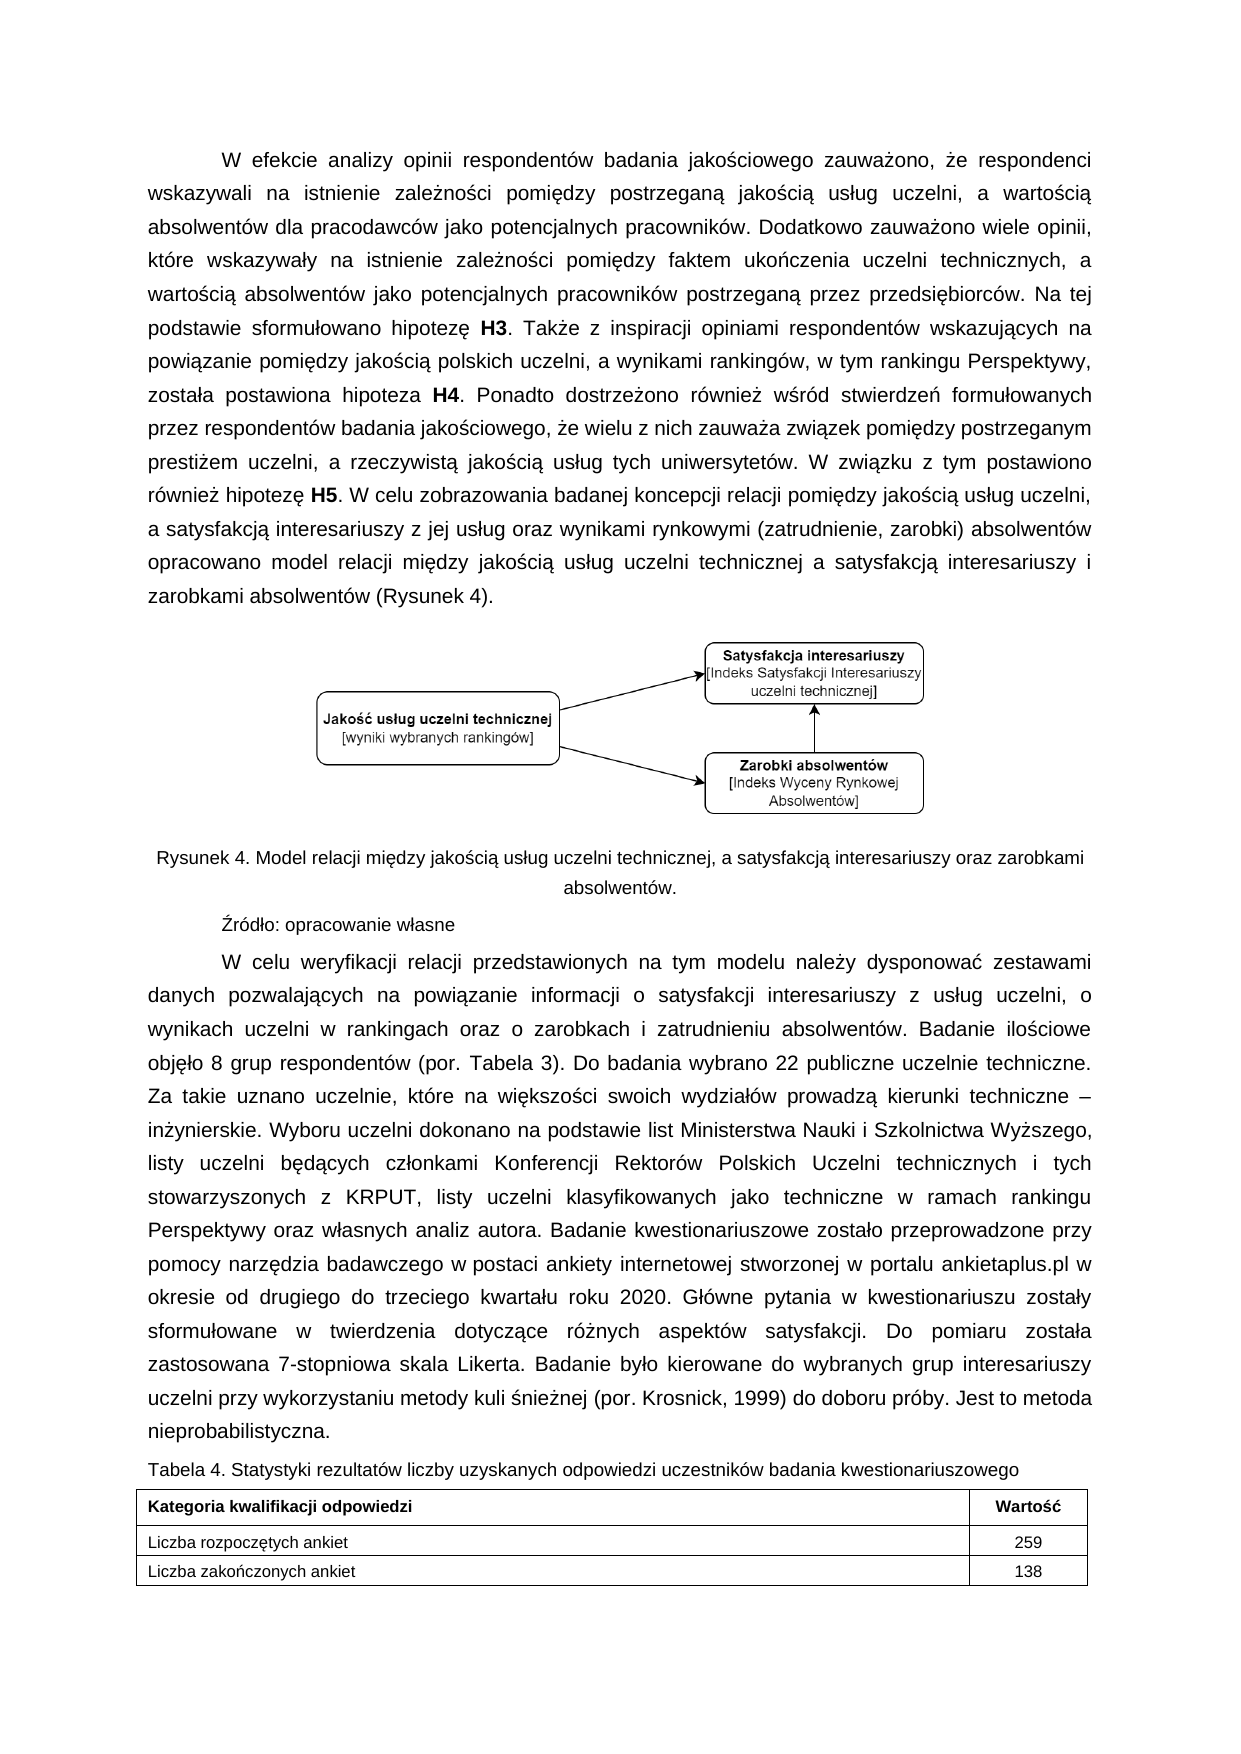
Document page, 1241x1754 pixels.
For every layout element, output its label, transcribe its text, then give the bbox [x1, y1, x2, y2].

table_cell Liczba zakończonych ankiet [137, 1556, 969, 1585]
text W celu weryfikacji relacji przedstawionych na tym modelu należy dysponować zestawami danych pozwalających na powiązanie informacji o satysfakcji interesariuszy z usług uczelni, o wynikach uczelni w rankingach oraz o zarobkach i zatrudnieniu absolwentów. Badanie ilościowe objęło 8 grup respondentów (por. Tabela 3). Do badania wybrano 22 publiczne uczelnie techniczne. Za takie uznano uczelnie, które na większości swoich wydziałów prowadzą kierunki techniczne – inżynierskie. Wyboru uczelni dokonano na podstawie list Ministerstwa Nauki i Szkolnictwa Wyższego, listy uczelni będących członkami Konferencji Rektorów Polskich Uczelni technicznych i tych stowarzyszonych z KRPUT, listy uczelni klasyfikowanych jako techniczne w ramach rankingu Perspektywy oraz własnych analiz autora. Badanie kwestionariuszowe zostało przeprowadzone przy pomocy narzędzia badawczego w postaci ankiety internetowej stworzonej w portalu ankietaplus.pl w okresie od drugiego do trzeciego kwartału roku 2020. Główne pytania w kwestionariuszu zostały sformułowane w twierdzenia dotyczące różnych aspektów satysfakcji. Do pomiaru została zastosowana 7-stopniowa skala Likerta. Badanie było kierowane do wybranych grup interesariuszy uczelni przy wykorzystaniu metody kuli śnieżnej (por. Krosnick, 1999) do doboru próby. Jest to metoda nieprobabilistyczna. [148, 950, 1093, 1443]
table_cell 138 [970, 1556, 1087, 1585]
text Źródło: opracowanie własne [148, 913, 1093, 935]
picture [316, 642, 924, 814]
text W efekcie analizy opinii respondentów badania jakościowego zauważono, że respondenci wskazywali na istnienie zależności pomiędzy postrzeganą jakością usług uczelni, a wartością absolwentów dla pracodawców jako potencjalnych pracowników. Dodatkowo zauważono wiele opinii, które wskazywały na istnienie zależności pomiędzy faktem ukończenia uczelni technicznych, a wartością absolwentów jako potencjalnych pracowników postrzeganą przez przedsiębiorców. Na tej podstawie sformułowano hipotezę H3. Także z inspiracji opiniami respondentów wskazujących na powiązanie pomiędzy jakością polskich uczelni, a wynikami rankingów, w tym rankingu Perspektywy, została postawiona hipoteza H4. Ponadto dostrzeżono również wśród stwierdzeń formułowanych przez respondentów badania jakościowego, że wielu z nich zauważa związek pomiędzy postrzeganym prestiżem uczelni, a rzeczywistą jakością usług tych uniwersytetów. W związku z tym postawiono również hipotezę H5. W celu zobrazowania badanej koncepcji relacji pomiędzy jakością usług uczelni, a satysfakcją interesariuszy z jej usług oraz wynikami rynkowymi (zatrudnienie, zarobki) absolwentów opracowano model relacji między jakością usług uczelni technicznej a satysfakcją interesariuszy i zarobkami absolwentów (Rysunek 4). [148, 148, 1093, 608]
table_cell Liczba rozpoczętych ankiet [137, 1526, 969, 1555]
table_header Wartość [970, 1490, 1087, 1525]
table_cell 259 [970, 1526, 1087, 1555]
table_header Kategoria kwalifikacji odpowiedzi [137, 1490, 969, 1525]
